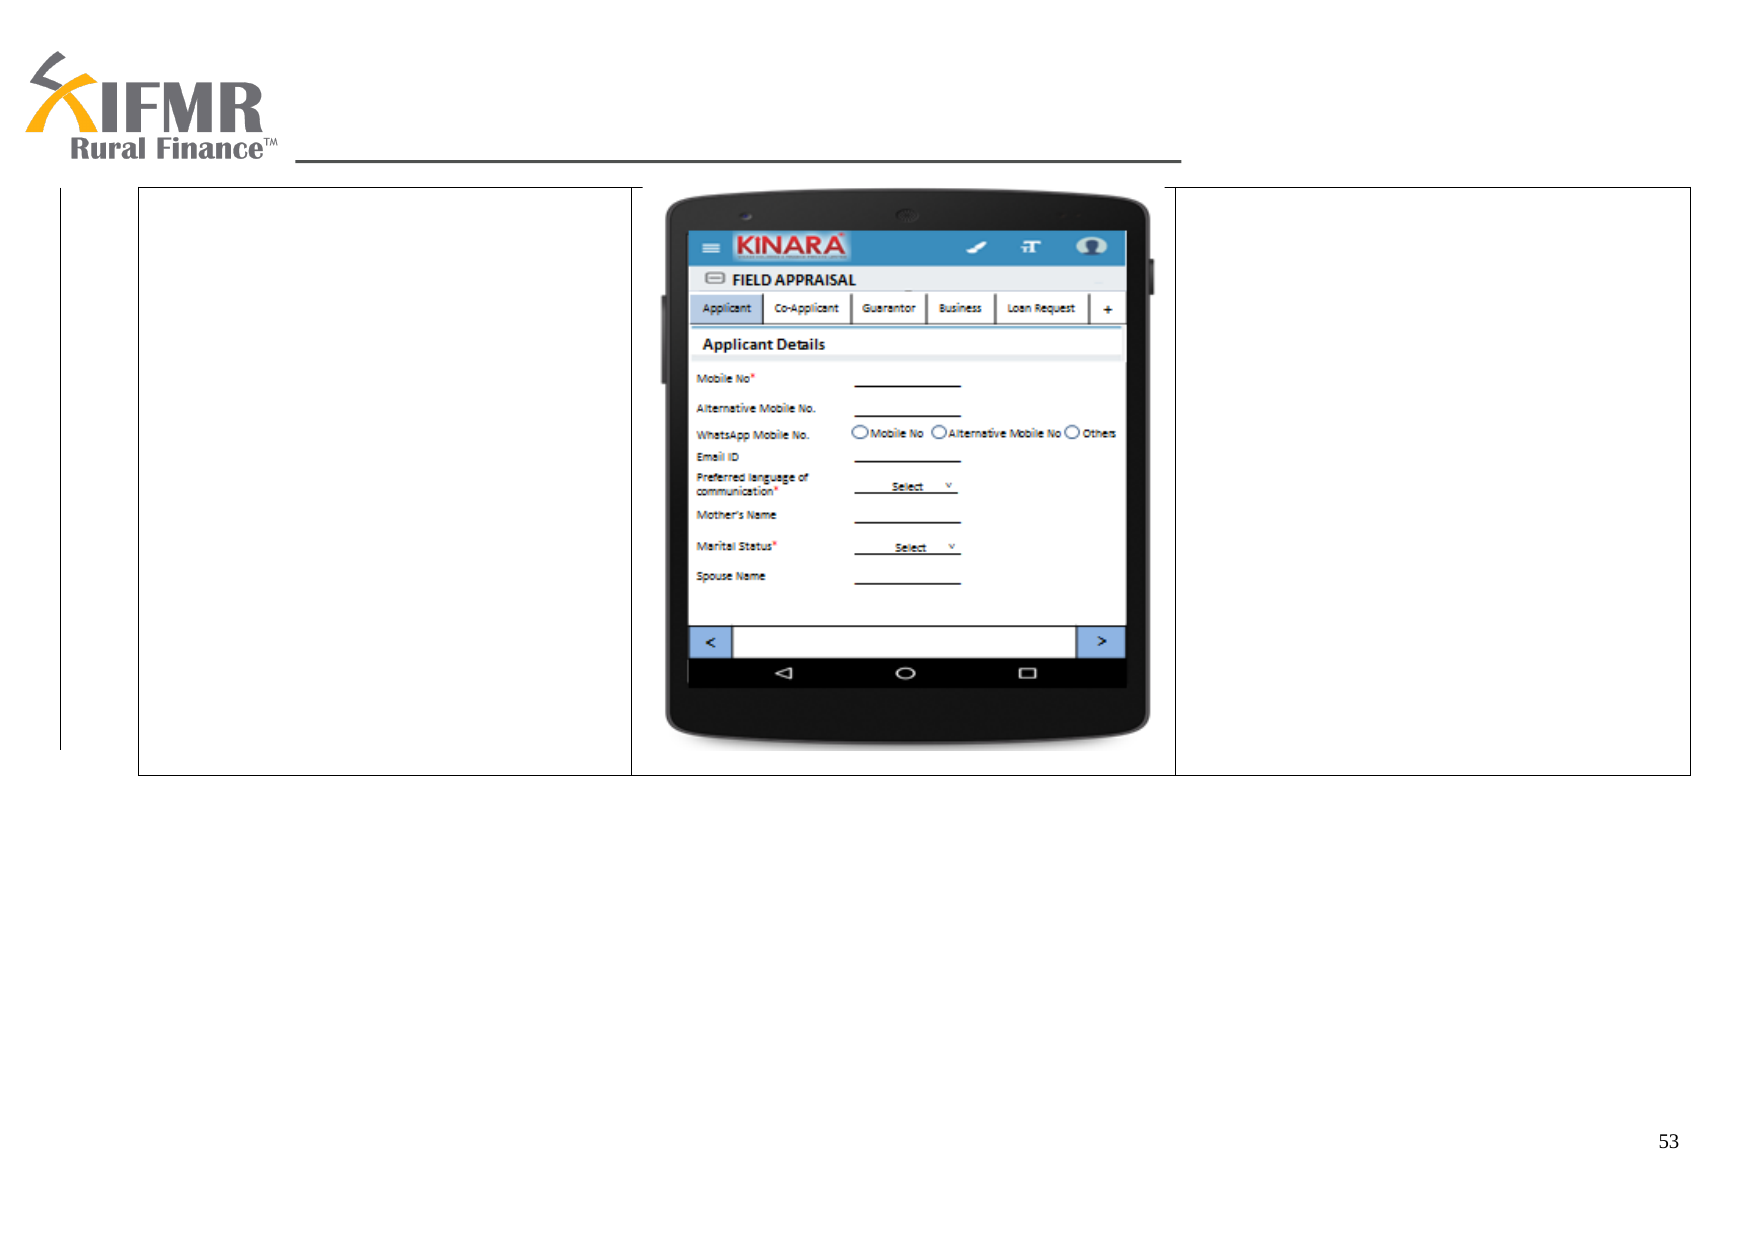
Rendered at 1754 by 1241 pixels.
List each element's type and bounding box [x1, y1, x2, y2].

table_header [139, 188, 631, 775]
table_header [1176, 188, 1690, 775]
picture [642, 187, 1165, 751]
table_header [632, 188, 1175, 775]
picture [18, 45, 284, 166]
